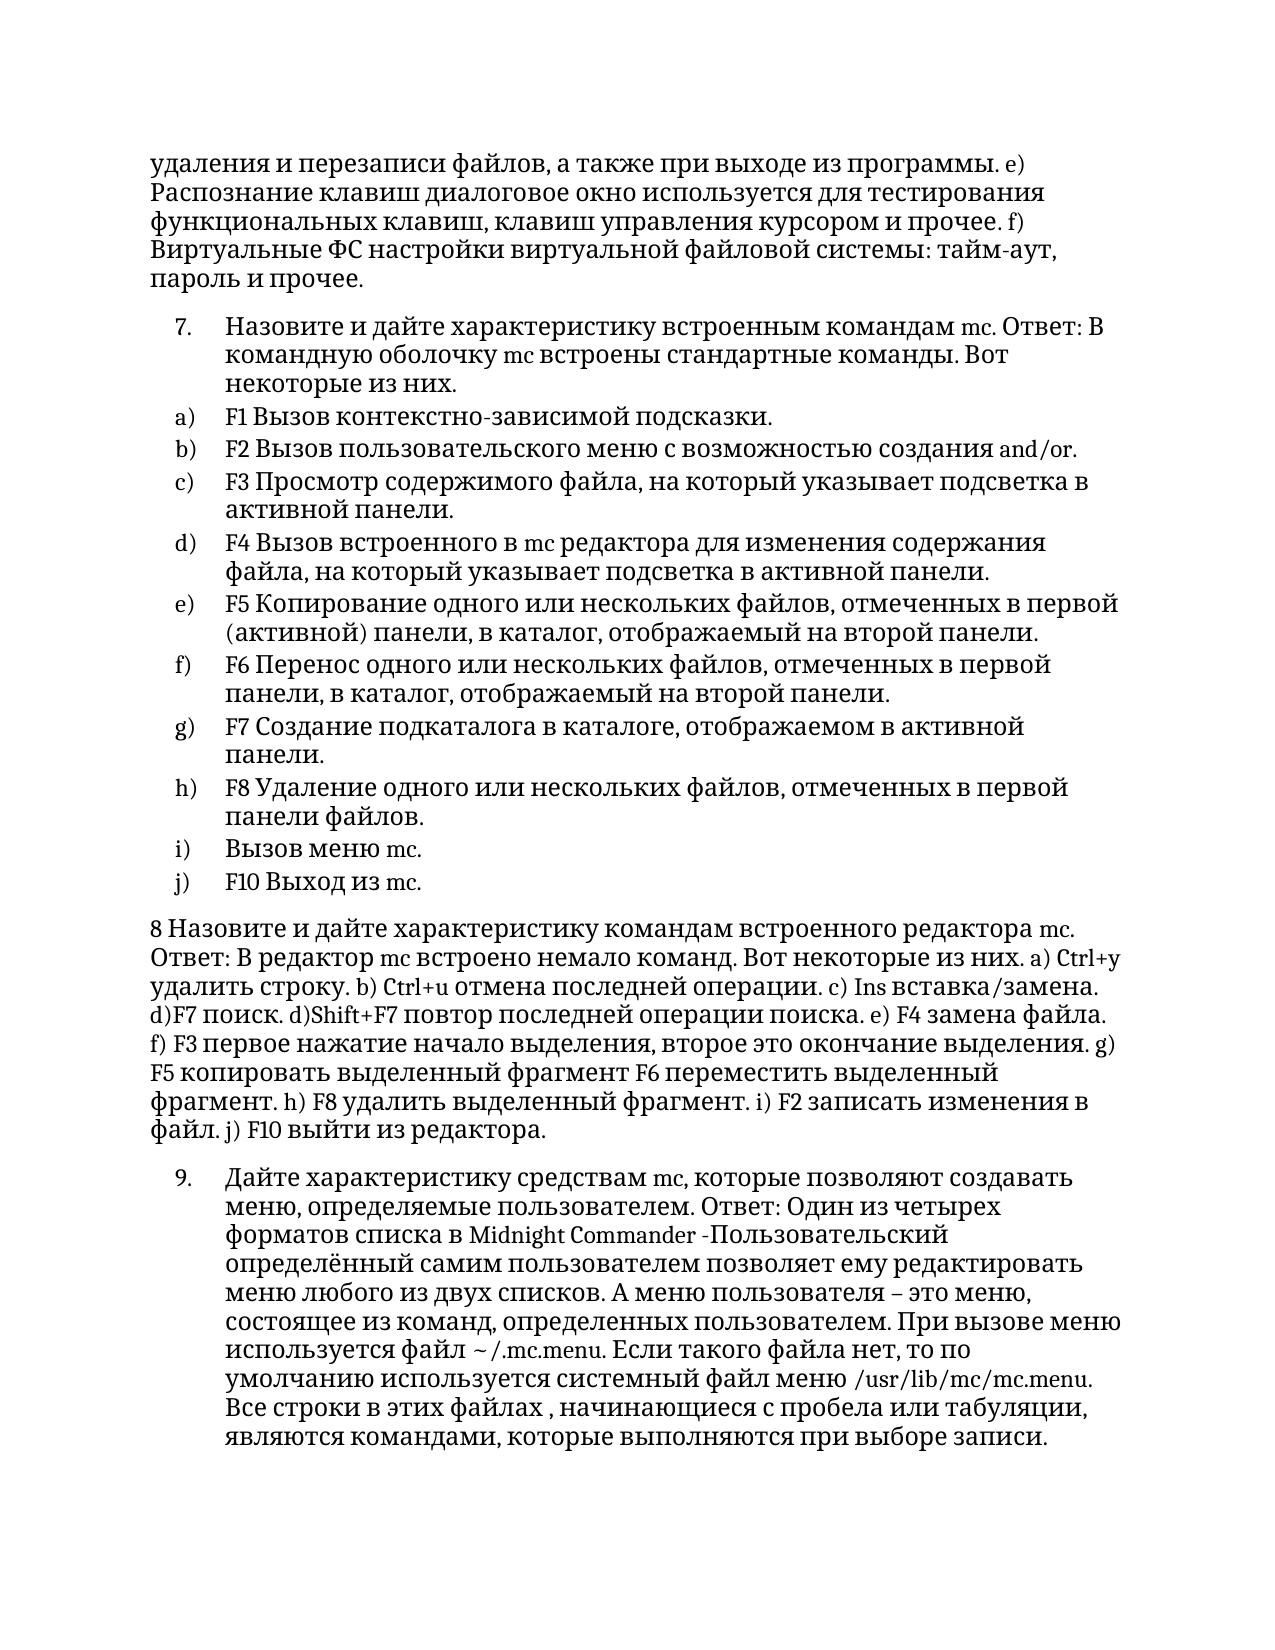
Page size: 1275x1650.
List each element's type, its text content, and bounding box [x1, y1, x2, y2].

text 8 Назовите и дайте характеристику командам встроенного редактора mc. Ответ: В редактор mc встроено немало команд. Вот некоторые из них. a) Ctrl+y удалить строку. b) Ctrl+u отмена последней операции. c) Ins вставка/замена. d)F7 поиск. d)Shift+F7 повтор последней операции поиска. e) F4 замена файла. f) F3 первое нажатие начало выделения, второе это окончание выделения. g) F5 копировать выделенный фрагмент F6 переместить выделенный фрагмент. h) F8 удалить выделенный фрагмент. i) F2 записать изменения в файл. j) F10 выйти из редактора. [150, 915, 1125, 1145]
list F7 Создание подкаталога в каталоге, отображаемом в активной панели. [175, 712, 1125, 770]
list Назовите и дайте характеристику встроенным командам mc. Ответ: В командную оболочку mc встроены стандартные команды. Вот некоторые из них. [175, 312, 1125, 399]
list F6 Перенос одного или нескольких файлов, отмеченных в первой панели, в каталог, отображаемый на второй панели. [175, 651, 1125, 709]
list F8 Удаление одного или нескольких файлов, отмеченных в первой панели файлов. [175, 774, 1125, 831]
list Дайте характеристику средствам mc, которые позволяют создавать меню, определяемые пользователем. Ответ: Один из четырех форматов списка в Midnight Commander -Пользовательский определённый самим пользователем позволяет ему редактировать меню любого из двух списков. А меню пользователя – это меню, состоящее из команд, определенных пользователем. При вызове меню используется файл ~/.mc.menu. Если такого файла нет, то по умолчанию используется системный файл меню /usr/lib/mc/mc.menu. Все строки в этих файлах , начинающиеся с пробела или табуляции, являются командами, которые выполняются при выборе записи. [175, 1164, 1125, 1451]
list F4 Вызов встроенного в mc редактора для изменения содержания файла, на который указывает подсветка в активной панели. [175, 529, 1125, 586]
list F3 Просмотр содержимого файла, на который указывает подсветка в активной панели. [175, 467, 1125, 525]
list F5 Копирование одного или нескольких файлов, отмеченных в первой (активной) панели, в каталог, отображаемый на второй панели. [175, 590, 1125, 647]
list F1 Вызов контекстно-зависимой подсказки. [175, 402, 1125, 431]
list F10 Выход из mc. [175, 867, 1125, 896]
list F2 Вызов пользовательского меню с возможностью создания and/or. [175, 435, 1125, 464]
list Вызов меню mc. [175, 835, 1125, 864]
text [150, 150, 1125, 294]
